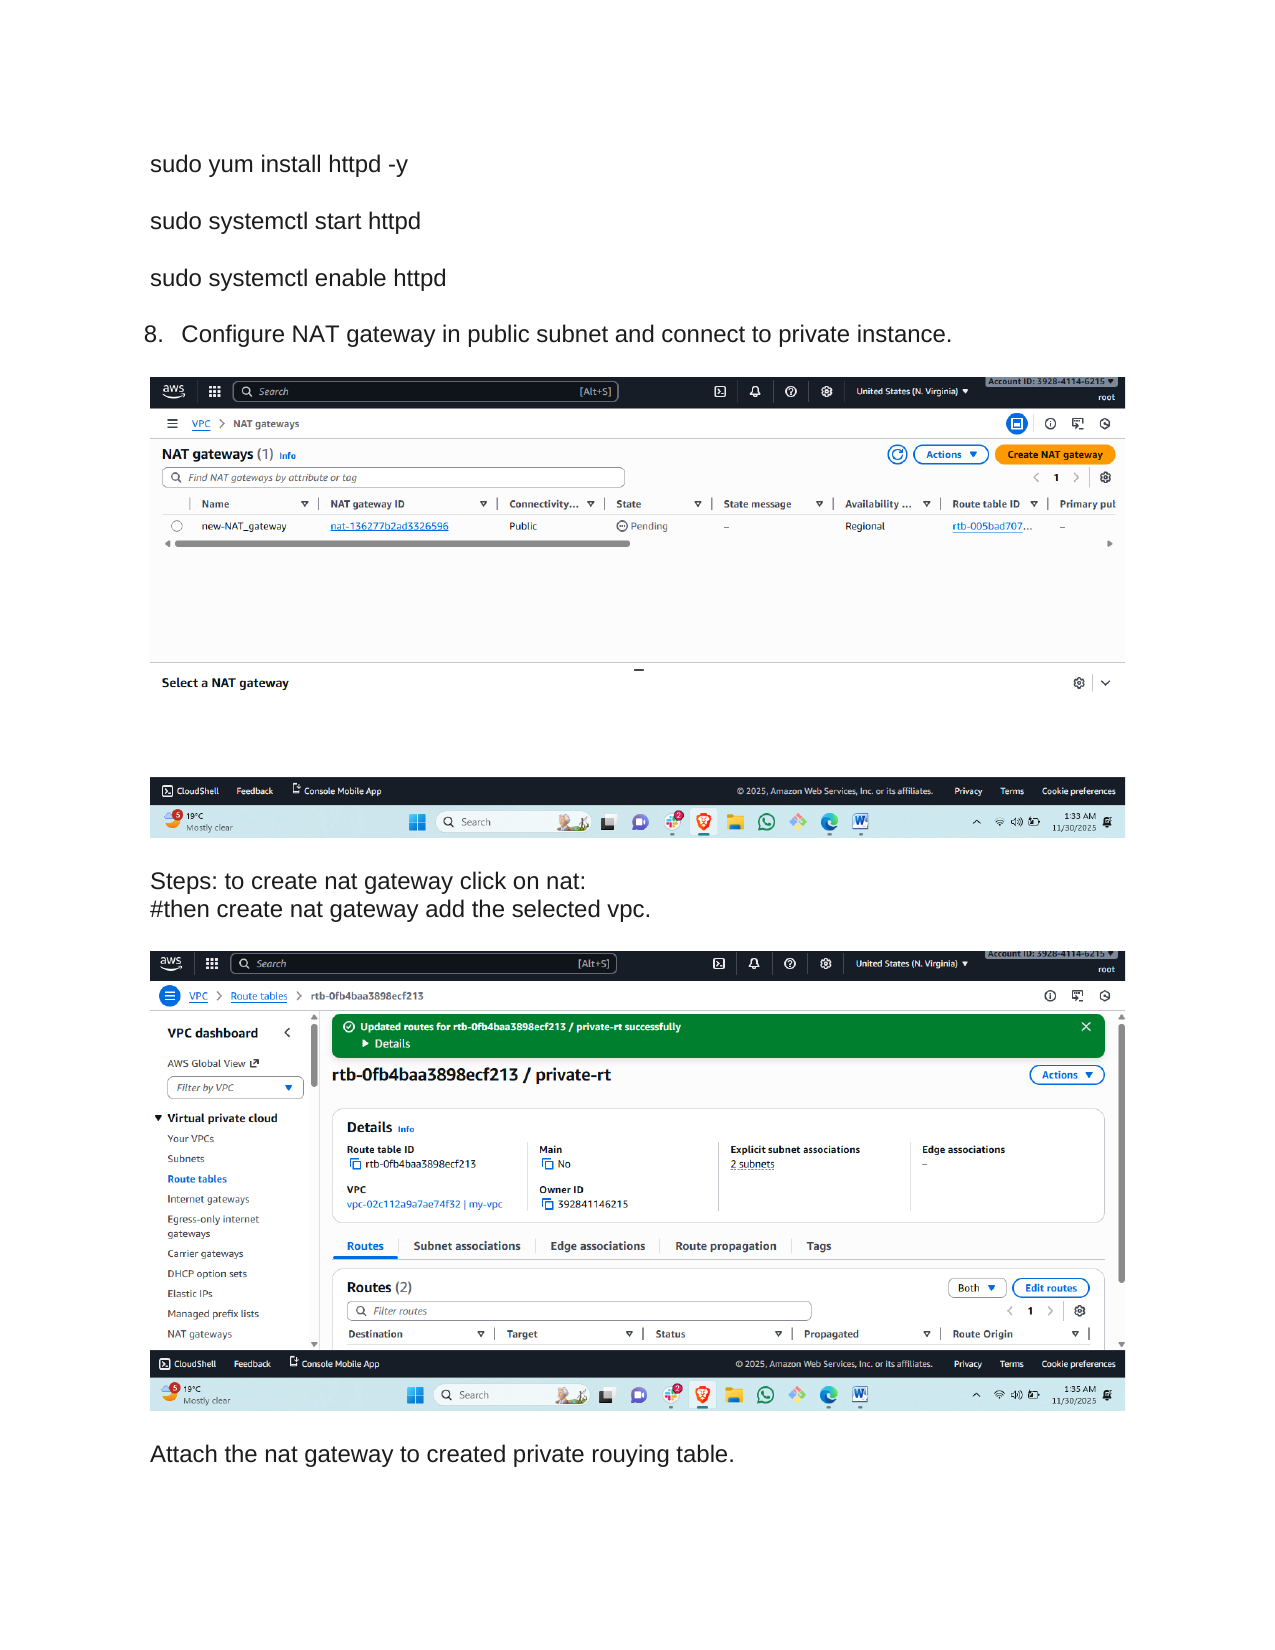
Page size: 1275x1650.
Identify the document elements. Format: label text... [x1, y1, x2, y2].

picture [150, 377, 1125, 838]
text Steps: to create nat gateway click on nat: #then create nat gateway add the selected vpc. [150, 867, 1125, 922]
text sudo systemctl enable httpd [150, 263, 1125, 291]
text sudo systemctl start httpd [150, 207, 1125, 234]
picture [150, 951, 1125, 1411]
text sudo yum install httpd -y [150, 150, 1125, 178]
list Configure NAT gateway in public subnet and connect to private instance. [144, 320, 1125, 348]
text Attach the nat gateway to created private rouying table. [150, 1440, 1125, 1467]
